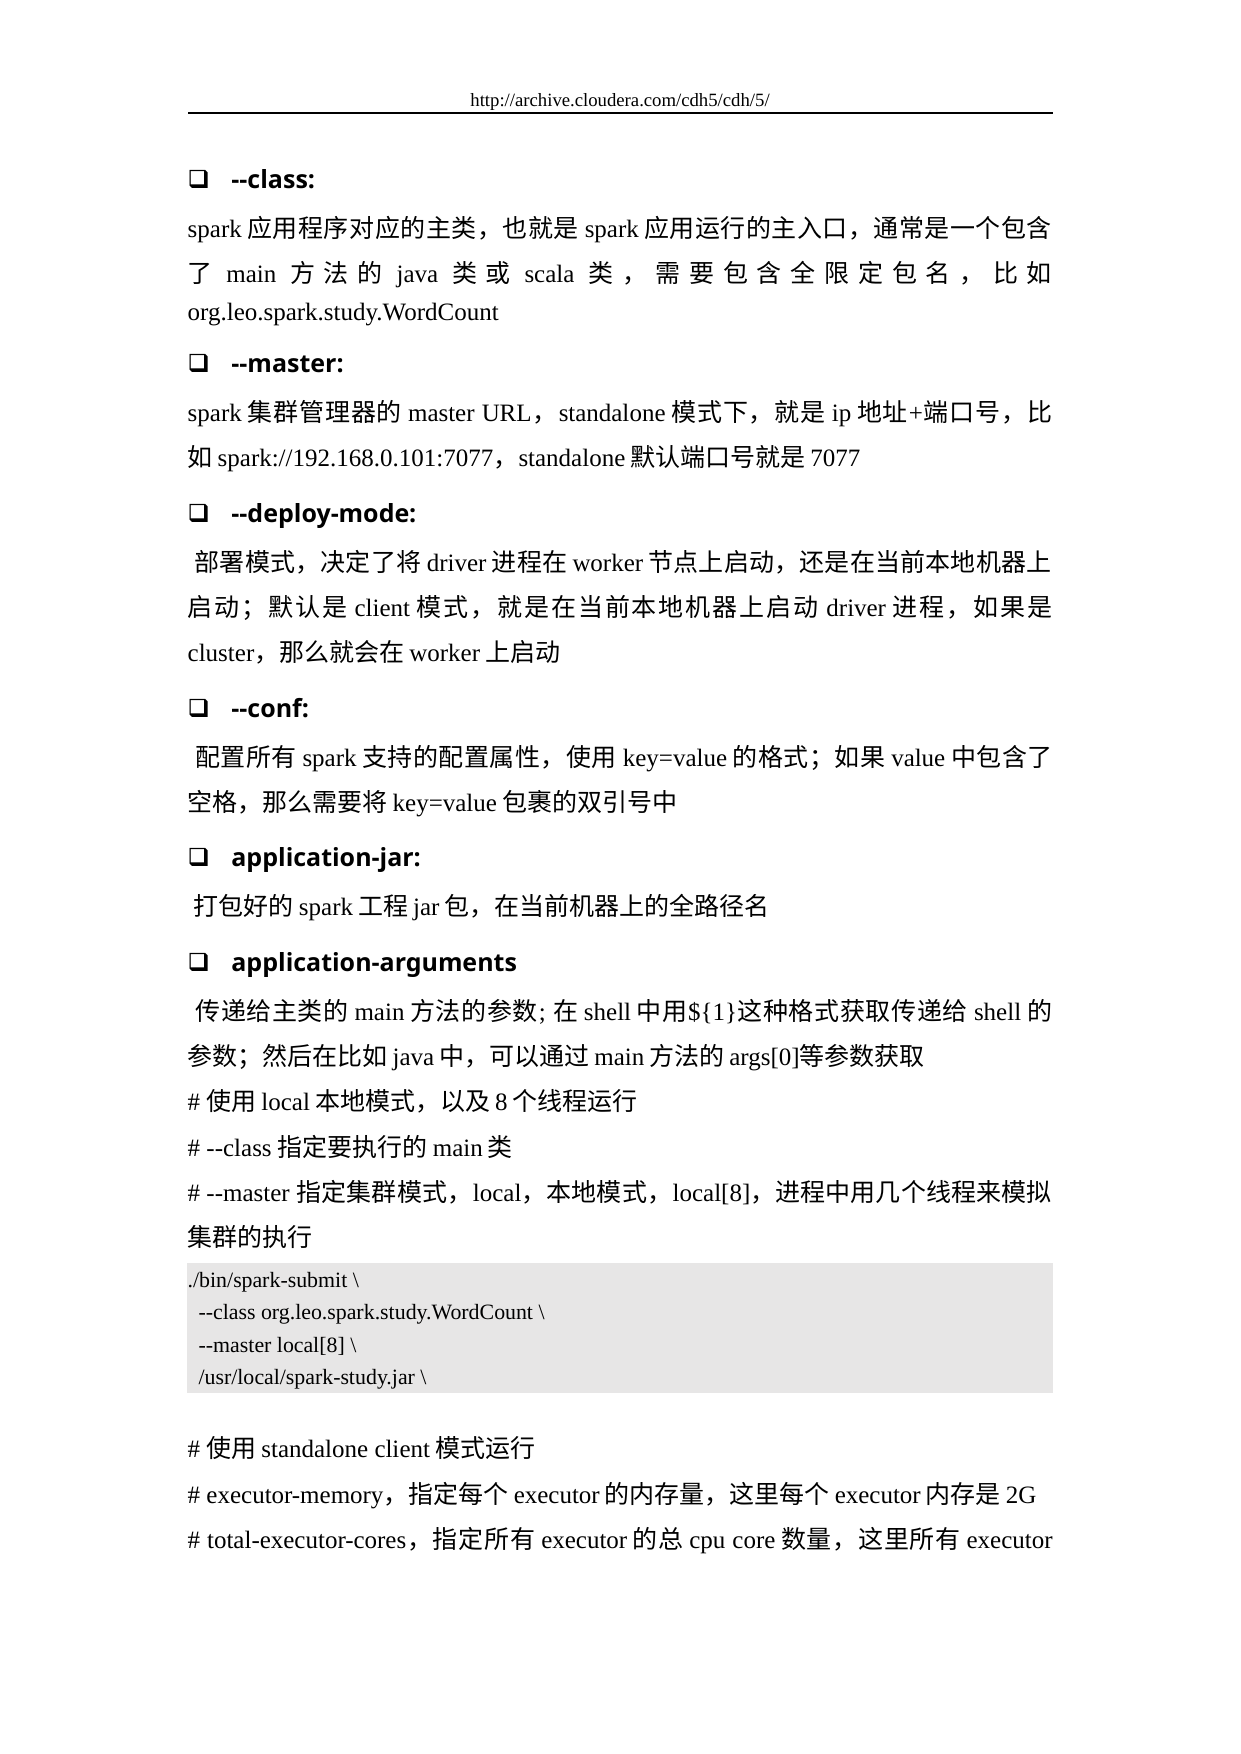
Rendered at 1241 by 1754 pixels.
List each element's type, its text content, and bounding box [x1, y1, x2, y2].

text 部署模式，决定了将driver进程在worker节点上启动，还是在当前本地机器上启动；默认是client模式，就是在当前本地机器上启动driver进程，如果是cluster，那么就会在worker上启动 [187, 542, 1053, 669]
text # 使用standalone client模式运行 [187, 1429, 1053, 1465]
text 传递给主类的main方法的参数; 在shell中用${1}这种格式获取传递给shell的参数；然后在比如java中，可以通过main方法的args[0]等参数获取 [187, 991, 1053, 1073]
subtitle application-arguments [187, 944, 1053, 978]
text # --class 指定要执行的main类 [187, 1127, 1053, 1163]
text # --master 指定集群模式，local，本地模式，local[8]，进程中用几个线程来模拟集群的执行 [187, 1172, 1053, 1254]
subtitle --class: [187, 162, 1053, 196]
text # 使用local本地模式，以及8个线程运行 [187, 1082, 1053, 1118]
text --master local[8] \ [187, 1328, 1053, 1360]
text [187, 1519, 1053, 1556]
text spark集群管理器的master URL，standalone模式下，就是ip地址+端口号，比如spark://192.168.0.101:7077，standalone默认端口号就是7077 [187, 392, 1053, 474]
text ./bin/spark-submit \ [187, 1263, 1053, 1295]
text # executor-memory，指定每个executor的内存量，这里每个executor内存是2G [187, 1474, 1053, 1510]
text spark应用程序对应的主类，也就是spark应用运行的主入口，通常是一个包含了main方法的java类或scala类，需要包含全限定包名，比如org.leo.spark.study.WordCount [187, 208, 1053, 326]
subtitle --master: [187, 346, 1053, 380]
subtitle --conf: [187, 690, 1053, 724]
text /usr/local/spark-study.jar \ [187, 1360, 1053, 1393]
subtitle application-jar: [187, 840, 1053, 874]
text --class org.leo.spark.study.WordCount \ [187, 1295, 1053, 1328]
text 配置所有spark支持的配置属性，使用key=value的格式；如果value中包含了空格，那么需要将key=value包裹的双引号中 [187, 737, 1053, 818]
text 打包好的spark工程jar包，在当前机器上的全路径名 [187, 887, 1053, 923]
subtitle --deploy-mode: [187, 495, 1053, 529]
